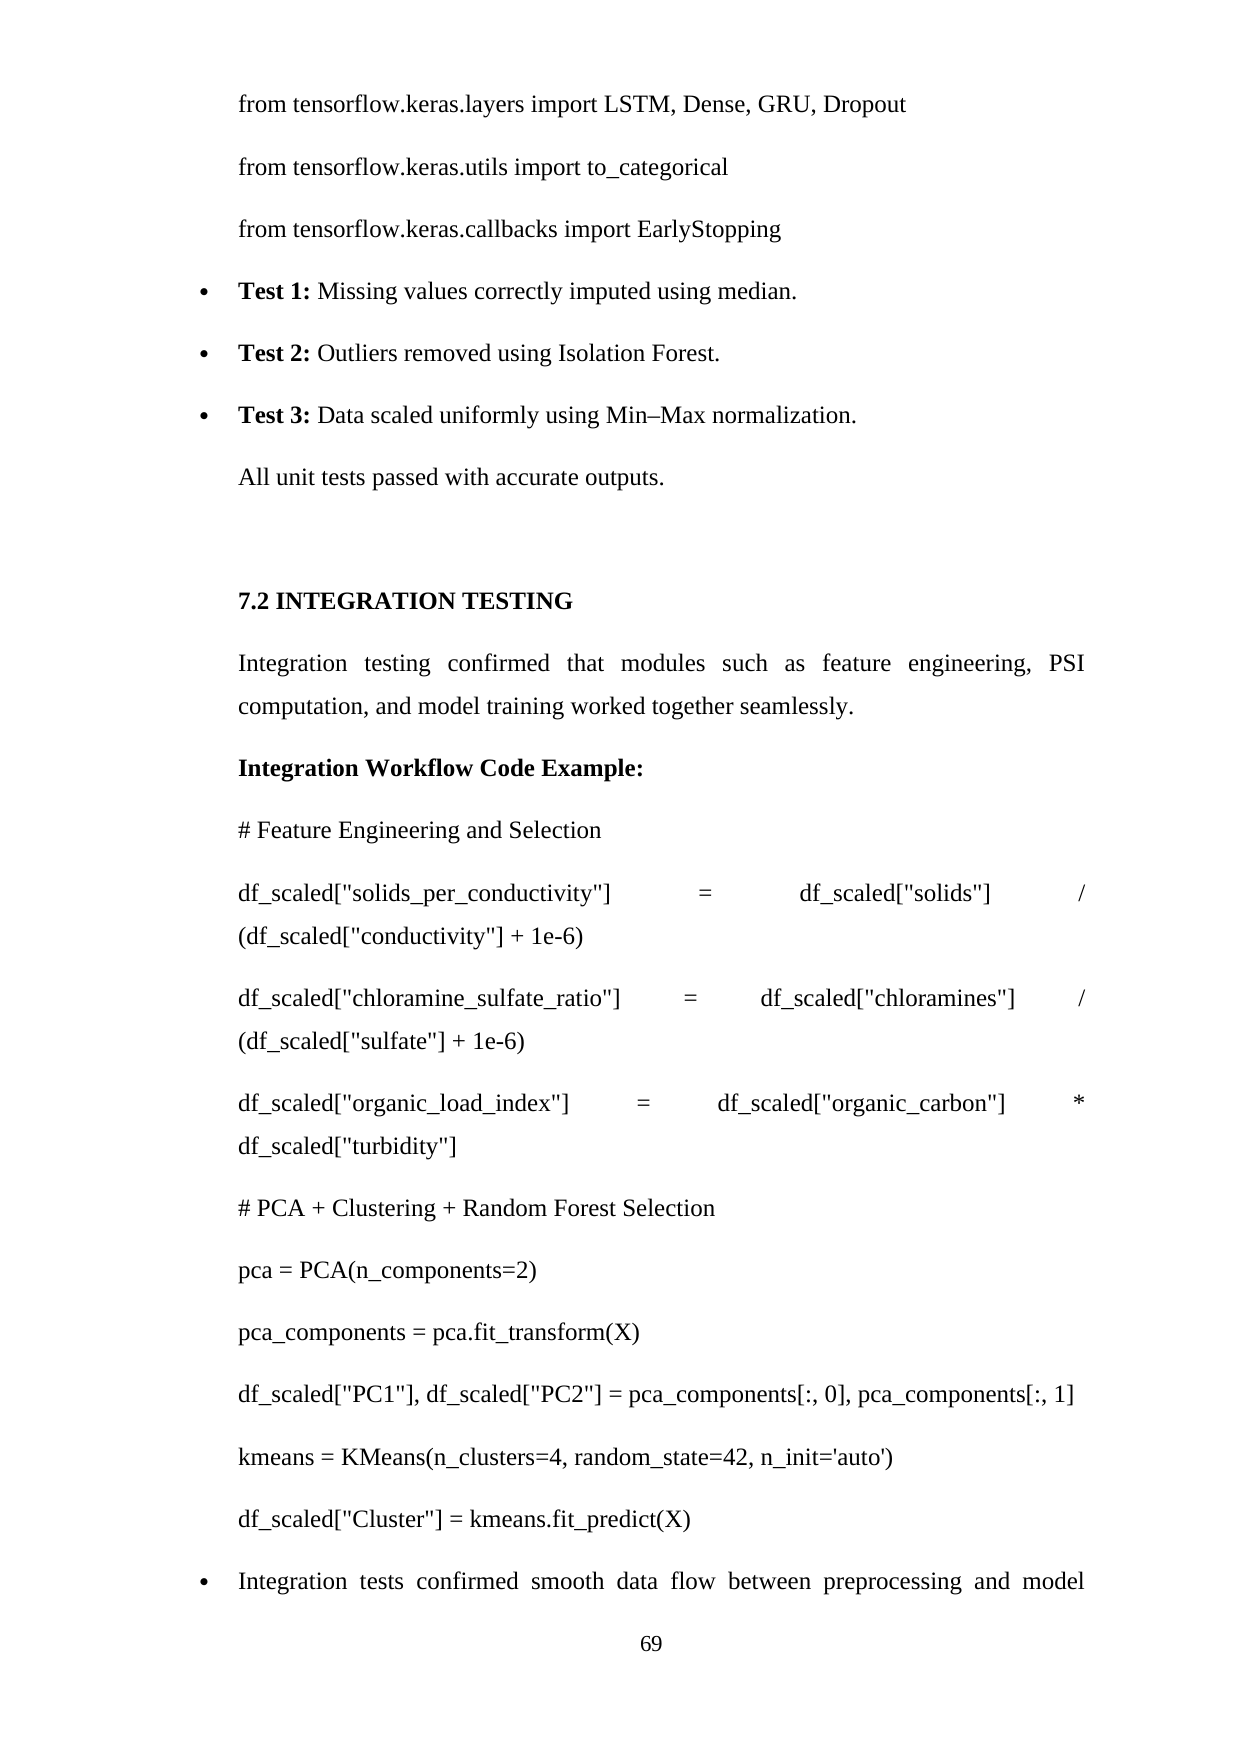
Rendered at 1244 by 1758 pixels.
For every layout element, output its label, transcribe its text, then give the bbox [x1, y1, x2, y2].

text All unit tests passed with accurate outputs. [238, 462, 1086, 491]
text pca_components = pca.fit_transform(X) [238, 1317, 1086, 1346]
text from tensorflow.keras.layers import LSTM, Dense, GRU, Dropout [238, 89, 1086, 118]
text df_scaled["solids_per_conductivity"] = df_scaled["solids"] / (df_scaled["conductivity"] + 1e-6) [238, 878, 1086, 949]
text # PCA + Clustering + Random Forest Selection [238, 1193, 1086, 1222]
text # Feature Engineering and Selection [238, 816, 1086, 844]
text from tensorflow.keras.callbacks import EarlyStopping [238, 214, 1086, 242]
list Test 2: Outliers removed using Isolation Forest. [200, 338, 1086, 367]
text pca = PCA(n_components=2) [238, 1255, 1086, 1284]
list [200, 1566, 1086, 1594]
text from tensorflow.keras.utils import to_categorical [238, 152, 1086, 180]
text Integration Workflow Code Example: [238, 753, 1086, 782]
text Integration testing confirmed that modules such as feature engineering, PSI computation, and model training worked together seamlessly. [238, 648, 1086, 720]
text df_scaled["organic_load_index"] = df_scaled["organic_carbon"] * df_scaled["turbidity"] [238, 1088, 1086, 1160]
text df_scaled["chloramine_sulfate_ratio"] = df_scaled["chloramines"] / (df_scaled["sulfate"] + 1e-6) [238, 983, 1086, 1055]
text 7.2 INTEGRATION TESTING [238, 586, 1086, 615]
text df_scaled["PC1"], df_scaled["PC2"] = pca_components[:, 0], pca_components[:, 1] [238, 1379, 1086, 1408]
list Test 3: Data scaled uniformly using Min–Max normalization. [200, 400, 1086, 429]
text kmeans = KMeans(n_clusters=4, random_state=42, n_init='auto') [238, 1442, 1086, 1470]
list Test 1: Missing values correctly imputed using median. [200, 276, 1086, 304]
text df_scaled["Cluster"] = kmeans.fit_predict(X) [238, 1504, 1086, 1532]
